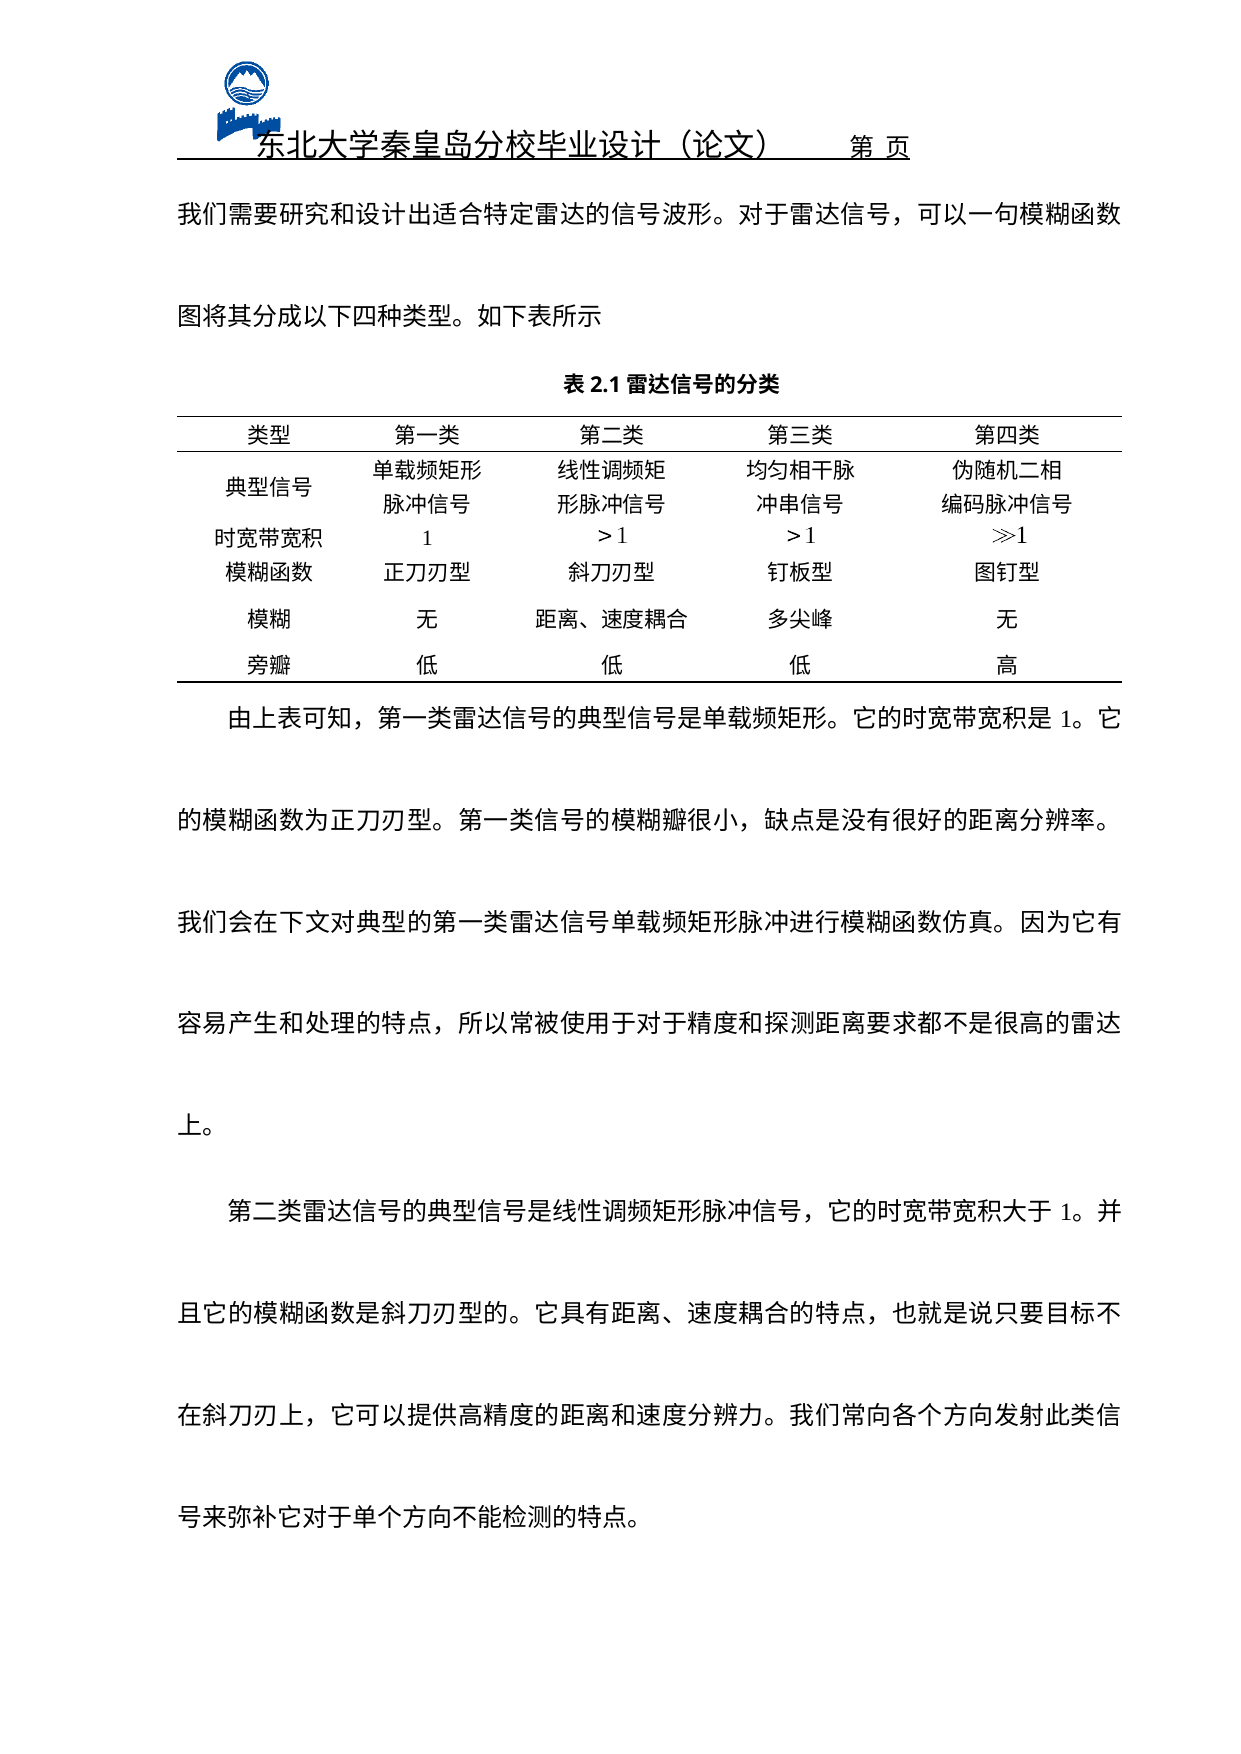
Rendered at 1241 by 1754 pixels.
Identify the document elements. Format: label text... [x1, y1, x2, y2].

table_cell 距离、速度耦合 [494, 588, 709, 647]
table_header 第三类 [709, 417, 871, 451]
table_cell 均匀相干脉 冲串信号 [709, 452, 871, 520]
table_cell 时宽带宽积 [177, 520, 340, 554]
table_cell 模糊函数 [177, 554, 340, 588]
table_cell 无 [340, 588, 494, 647]
table_cell 低 [709, 648, 871, 681]
table_cell 旁瓣 [177, 648, 340, 681]
table_cell 线性调频矩 形脉冲信号 [494, 452, 709, 520]
table_cell 低 [340, 648, 494, 681]
table_cell [494, 520, 709, 554]
table_header 第四类 [871, 417, 1122, 451]
table_cell 典型信号 [177, 452, 340, 520]
text 表2.1 雷达信号的分类 [177, 366, 1122, 400]
table_cell 低 [494, 648, 709, 681]
table_cell 多尖峰 [709, 588, 871, 647]
table_cell 正刀刃型 [340, 554, 494, 588]
table_cell 高 [871, 648, 1122, 681]
table_header 类型 [177, 417, 340, 451]
table_cell 钉板型 [709, 554, 871, 588]
table_cell [709, 520, 871, 554]
table_cell 图钉型 [871, 554, 1122, 588]
text 由上表可知，第一类雷达信号的典型信号是单载频矩形。它的时宽带宽积是1。它的模糊函数为正刀刃型。第一类信号的模糊瓣很小，缺点是没有很好的距离分辨率。我们会在下文对典型的第一类雷达信号单载频矩形脉冲进行模糊函数仿真。因为它有容易产生和处理的特点，所以常被使用于对于精度和探测距离要求都不是很高的雷达上。 [177, 683, 1122, 1158]
table_header 第二类 [494, 417, 709, 451]
table_header 第一类 [340, 417, 494, 451]
text 第二类雷达信号的典型信号是线性调频矩形脉冲信号，它的时宽带宽积大于1。并且它的模糊函数是斜刀刃型的。它具有距离、速度耦合的特点，也就是说只要目标不在斜刀刃上，它可以提供高精度的距离和速度分辨力。我们常向各个方向发射此类信号来弥补它对于单个方向不能检测的特点。 [177, 1176, 1122, 1549]
table_cell 1 [340, 520, 494, 554]
table_cell [871, 520, 1122, 554]
table_cell 无 [871, 588, 1122, 647]
table_cell 单载频矩形 脉冲信号 [340, 452, 494, 520]
table_cell 伪随机二相 编码脉冲信号 [871, 452, 1122, 520]
table_cell 模糊 [177, 588, 340, 647]
table_cell 斜刀刃型 [494, 554, 709, 588]
picture [208, 61, 285, 143]
